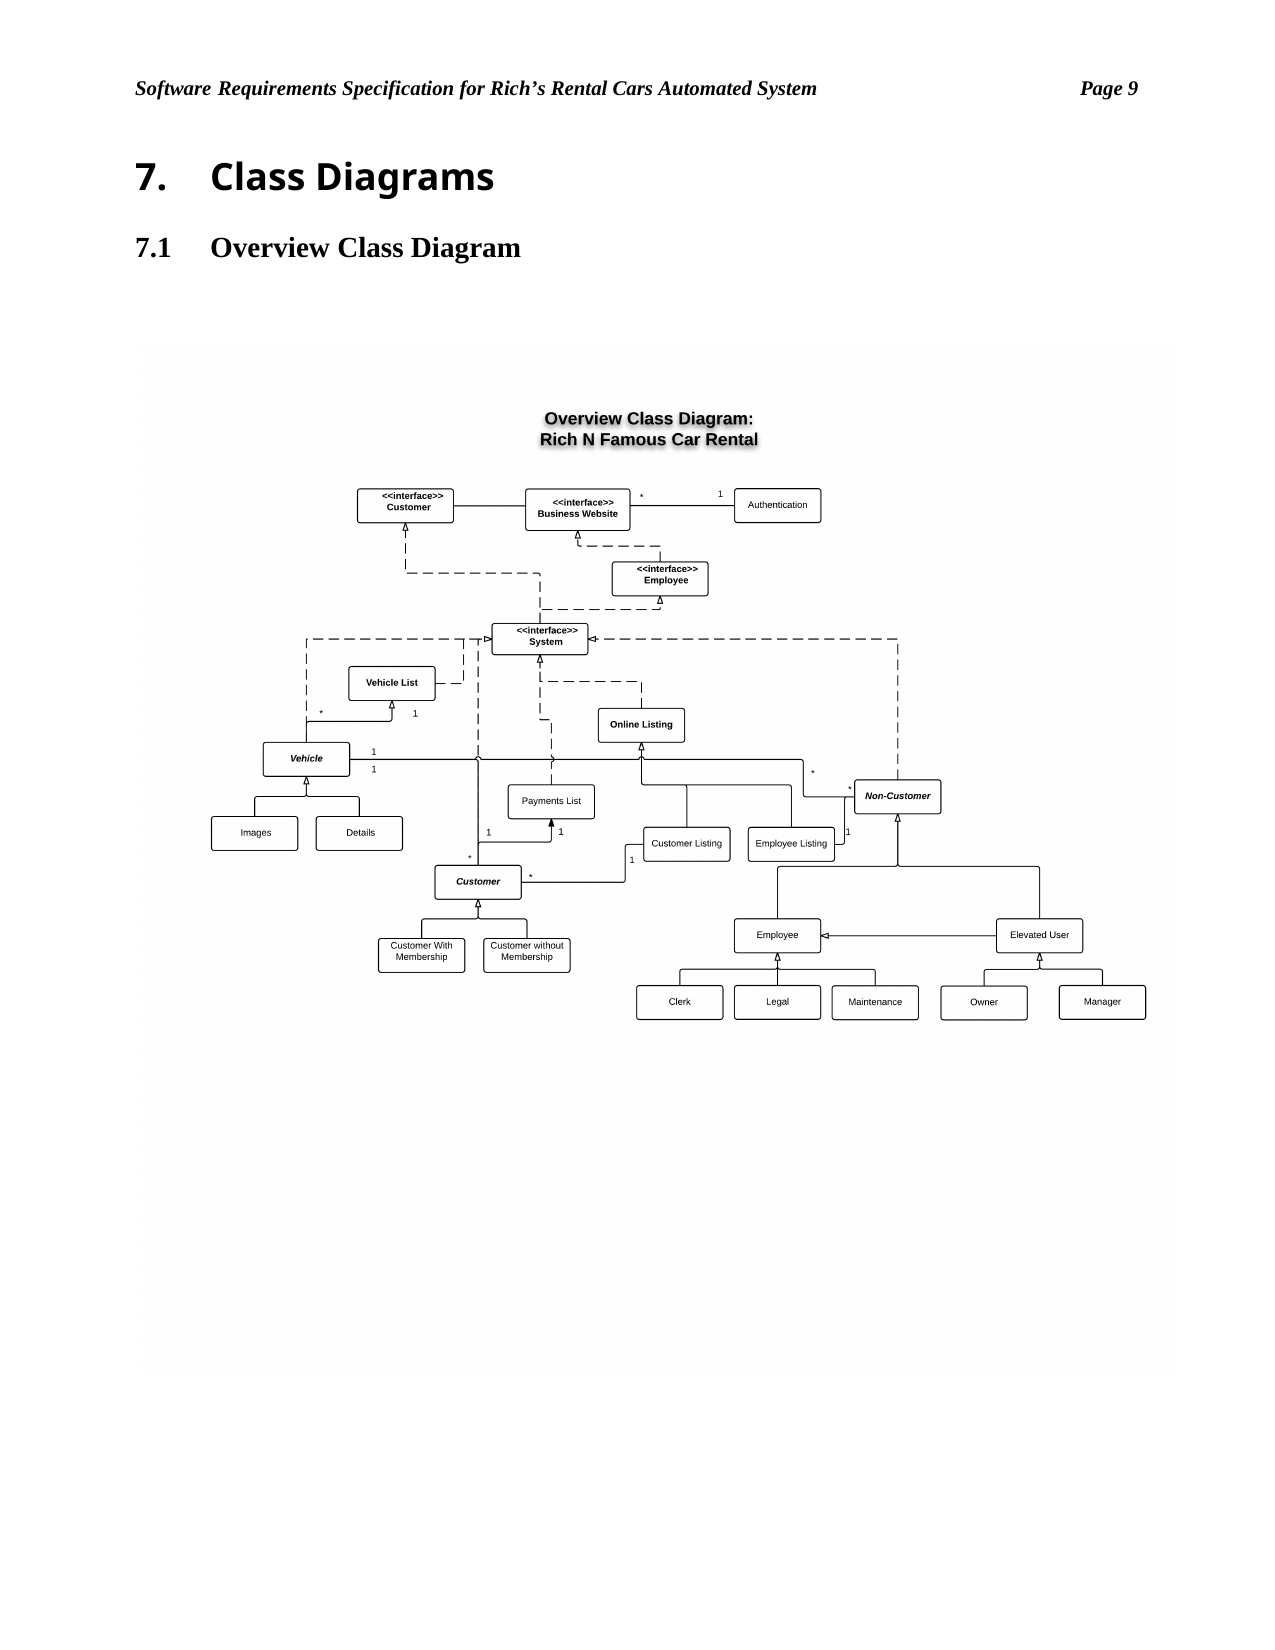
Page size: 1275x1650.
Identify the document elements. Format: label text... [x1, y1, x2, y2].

subtitle Overview Class Diagram [135, 230, 1140, 264]
picture [138, 342, 1181, 1377]
subtitle Class Diagrams [135, 150, 1140, 201]
